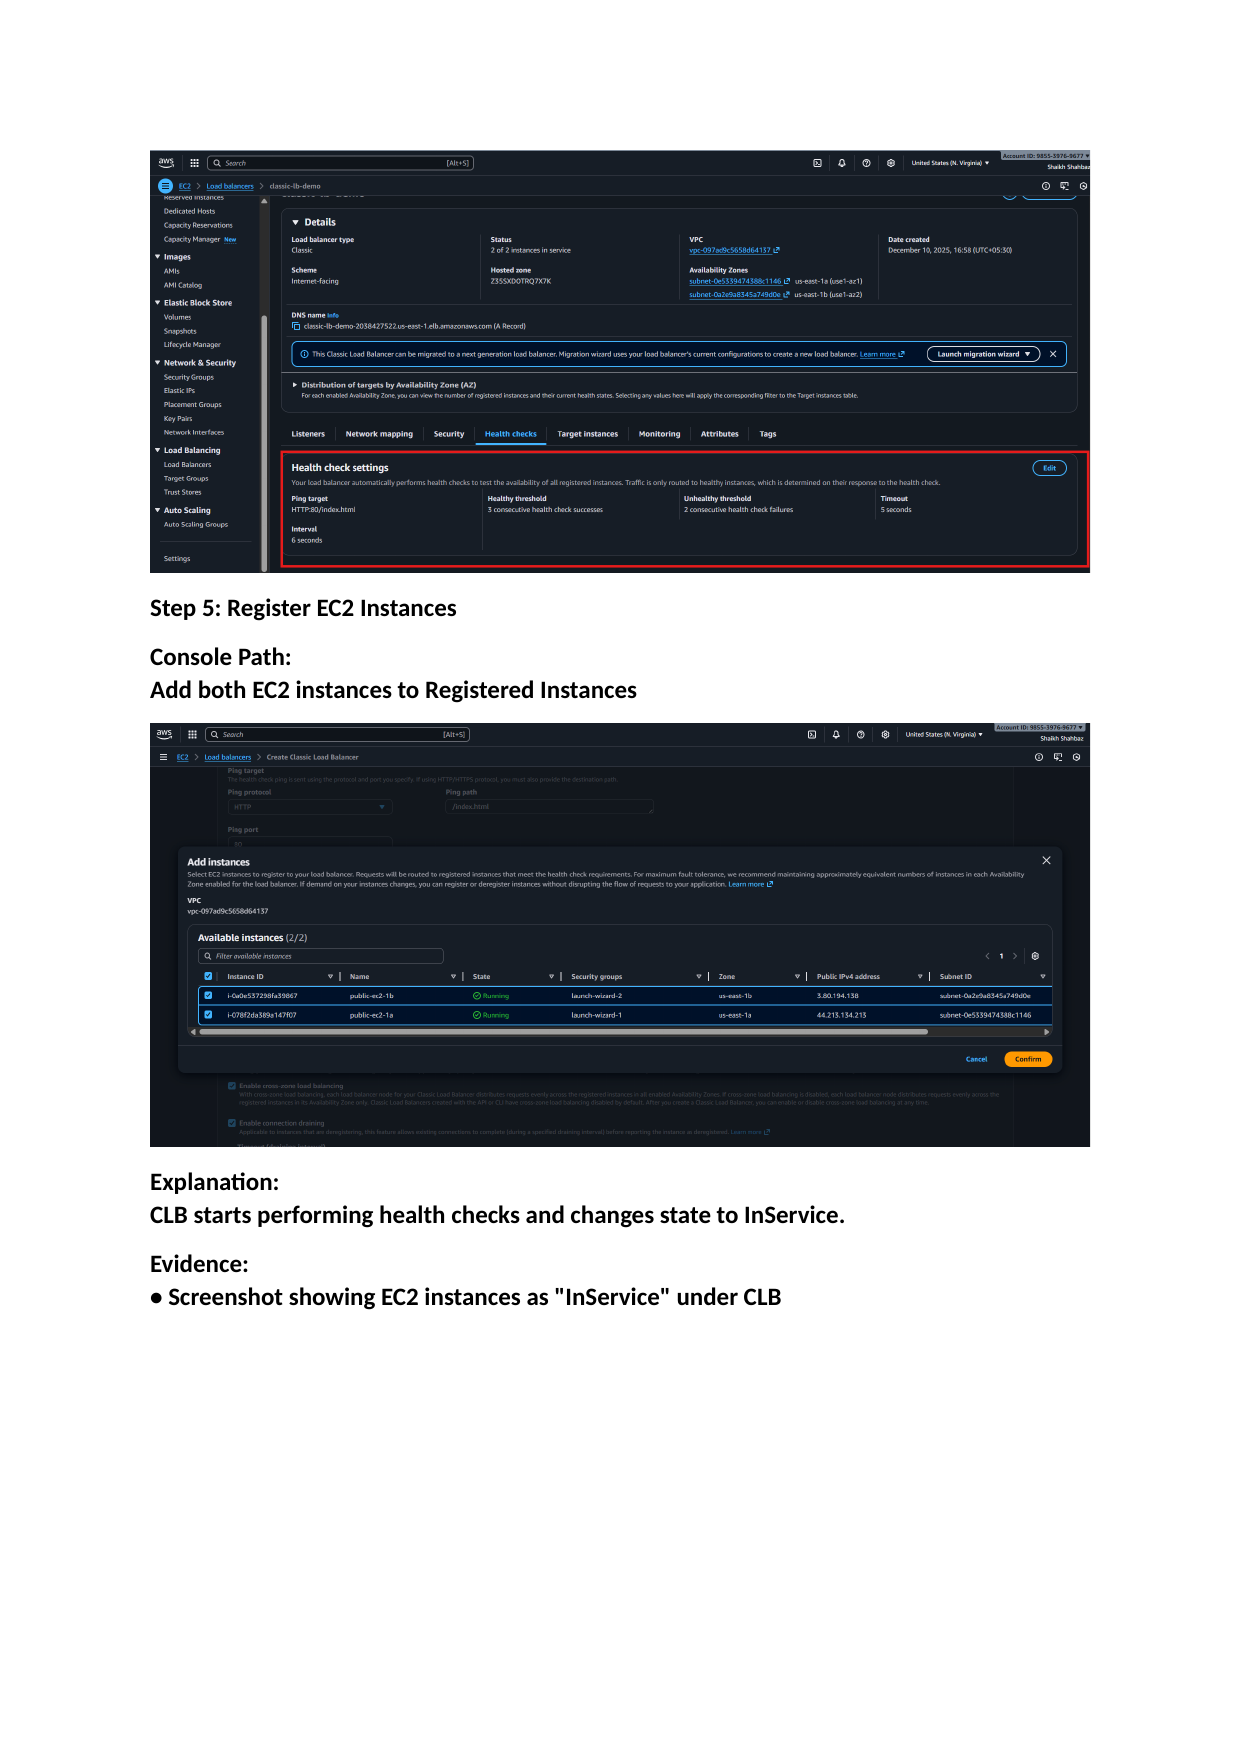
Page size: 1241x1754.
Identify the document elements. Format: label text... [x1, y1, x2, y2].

picture [150, 723, 1091, 1147]
text Step 5: Register EC2 Instances [150, 592, 1090, 622]
text Evidence: • Screenshot showing EC2 instances as "InService" under CLB [150, 1248, 1090, 1312]
text Explanation: CLB starts performing health checks and changes state to InService. [150, 1166, 1090, 1229]
picture [150, 150, 1091, 573]
text Console Path: Add both EC2 instances to Registered Instances [150, 641, 1090, 705]
